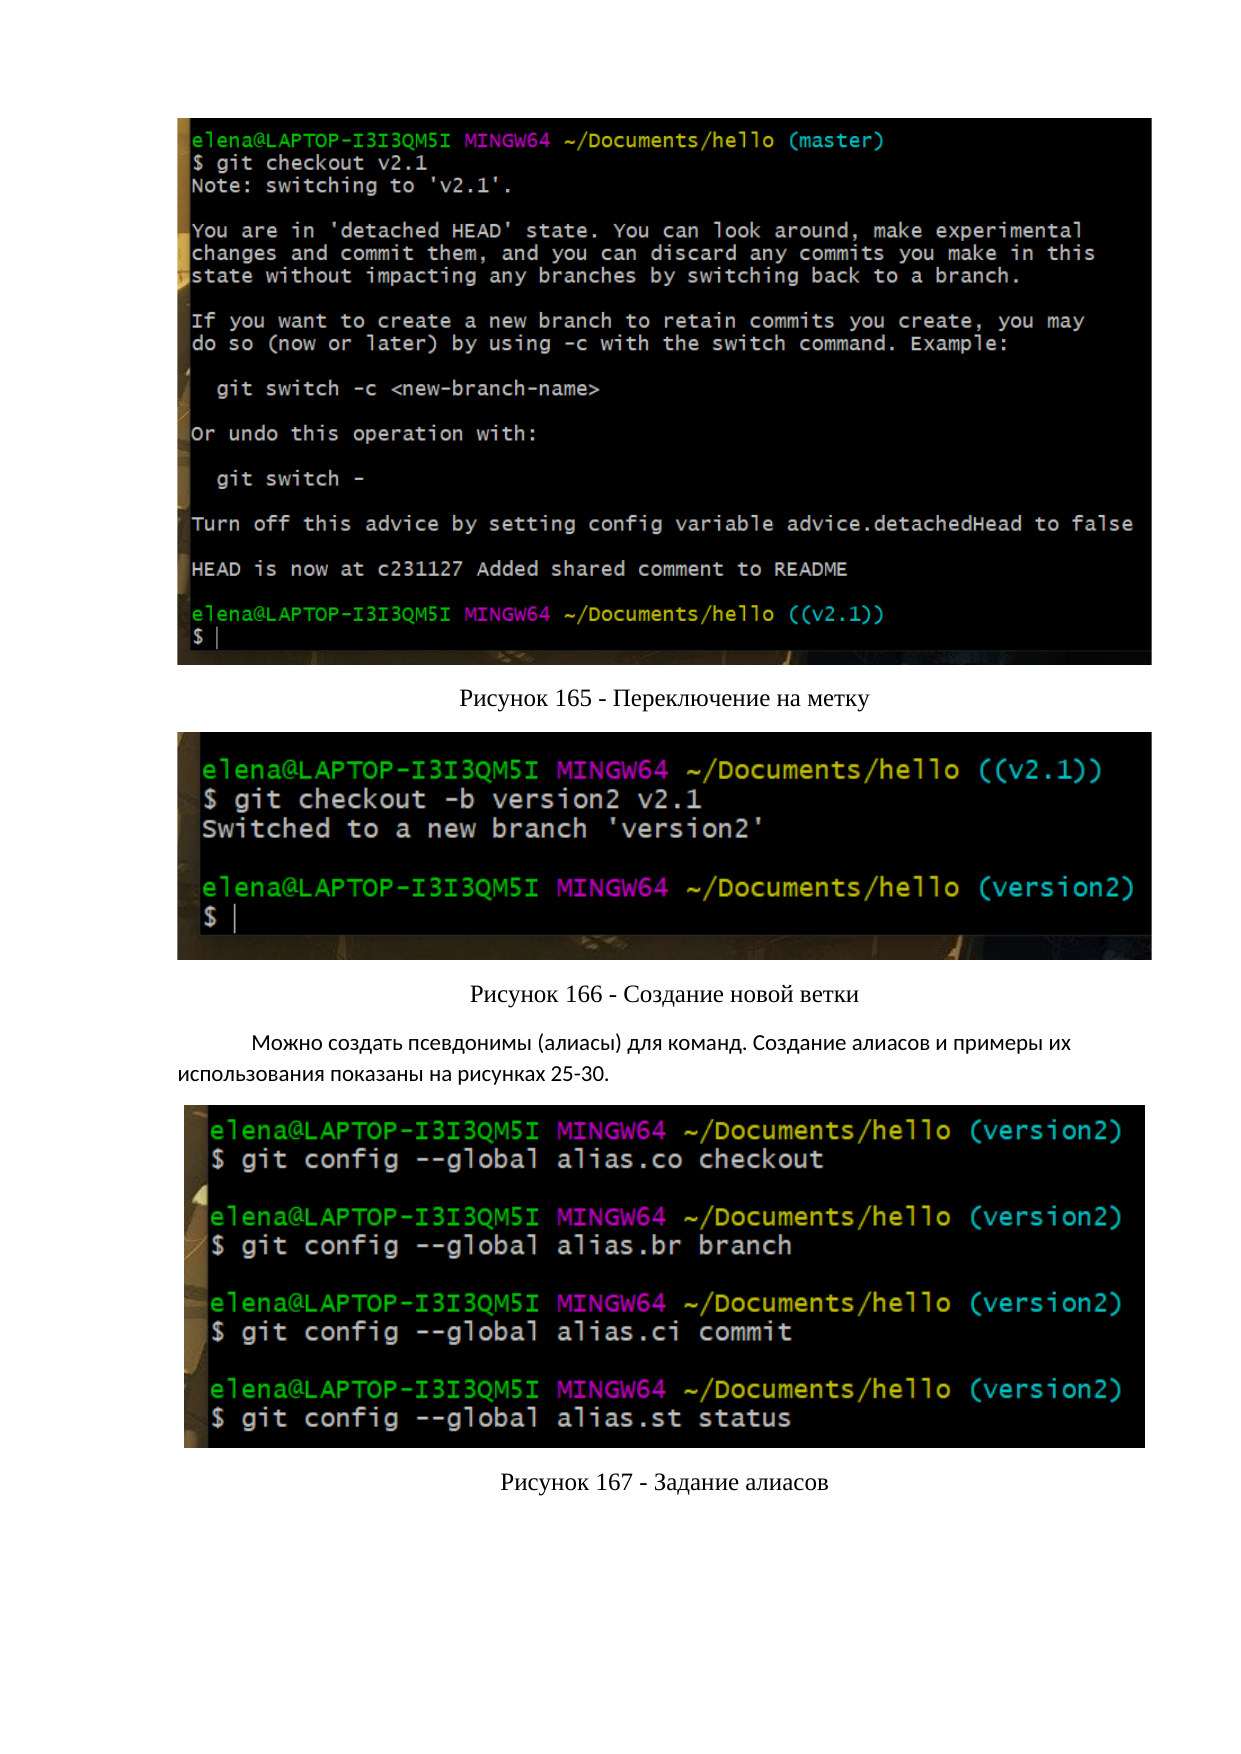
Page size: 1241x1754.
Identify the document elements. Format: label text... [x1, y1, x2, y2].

picture [184, 1105, 1145, 1448]
picture [177, 118, 1152, 665]
picture [177, 732, 1152, 960]
text Можно создать псевдонимы (алиасы) для команд. Создание алиасов и примеры их использования показаны на рисунках 25-30. [177, 1028, 1152, 1087]
text Рисунок 165 - Переключение на метку [177, 683, 1152, 712]
text Рисунок 167 - Задание алиасов [177, 1467, 1152, 1496]
text Рисунок 166 - Создание новой ветки [177, 979, 1152, 1008]
